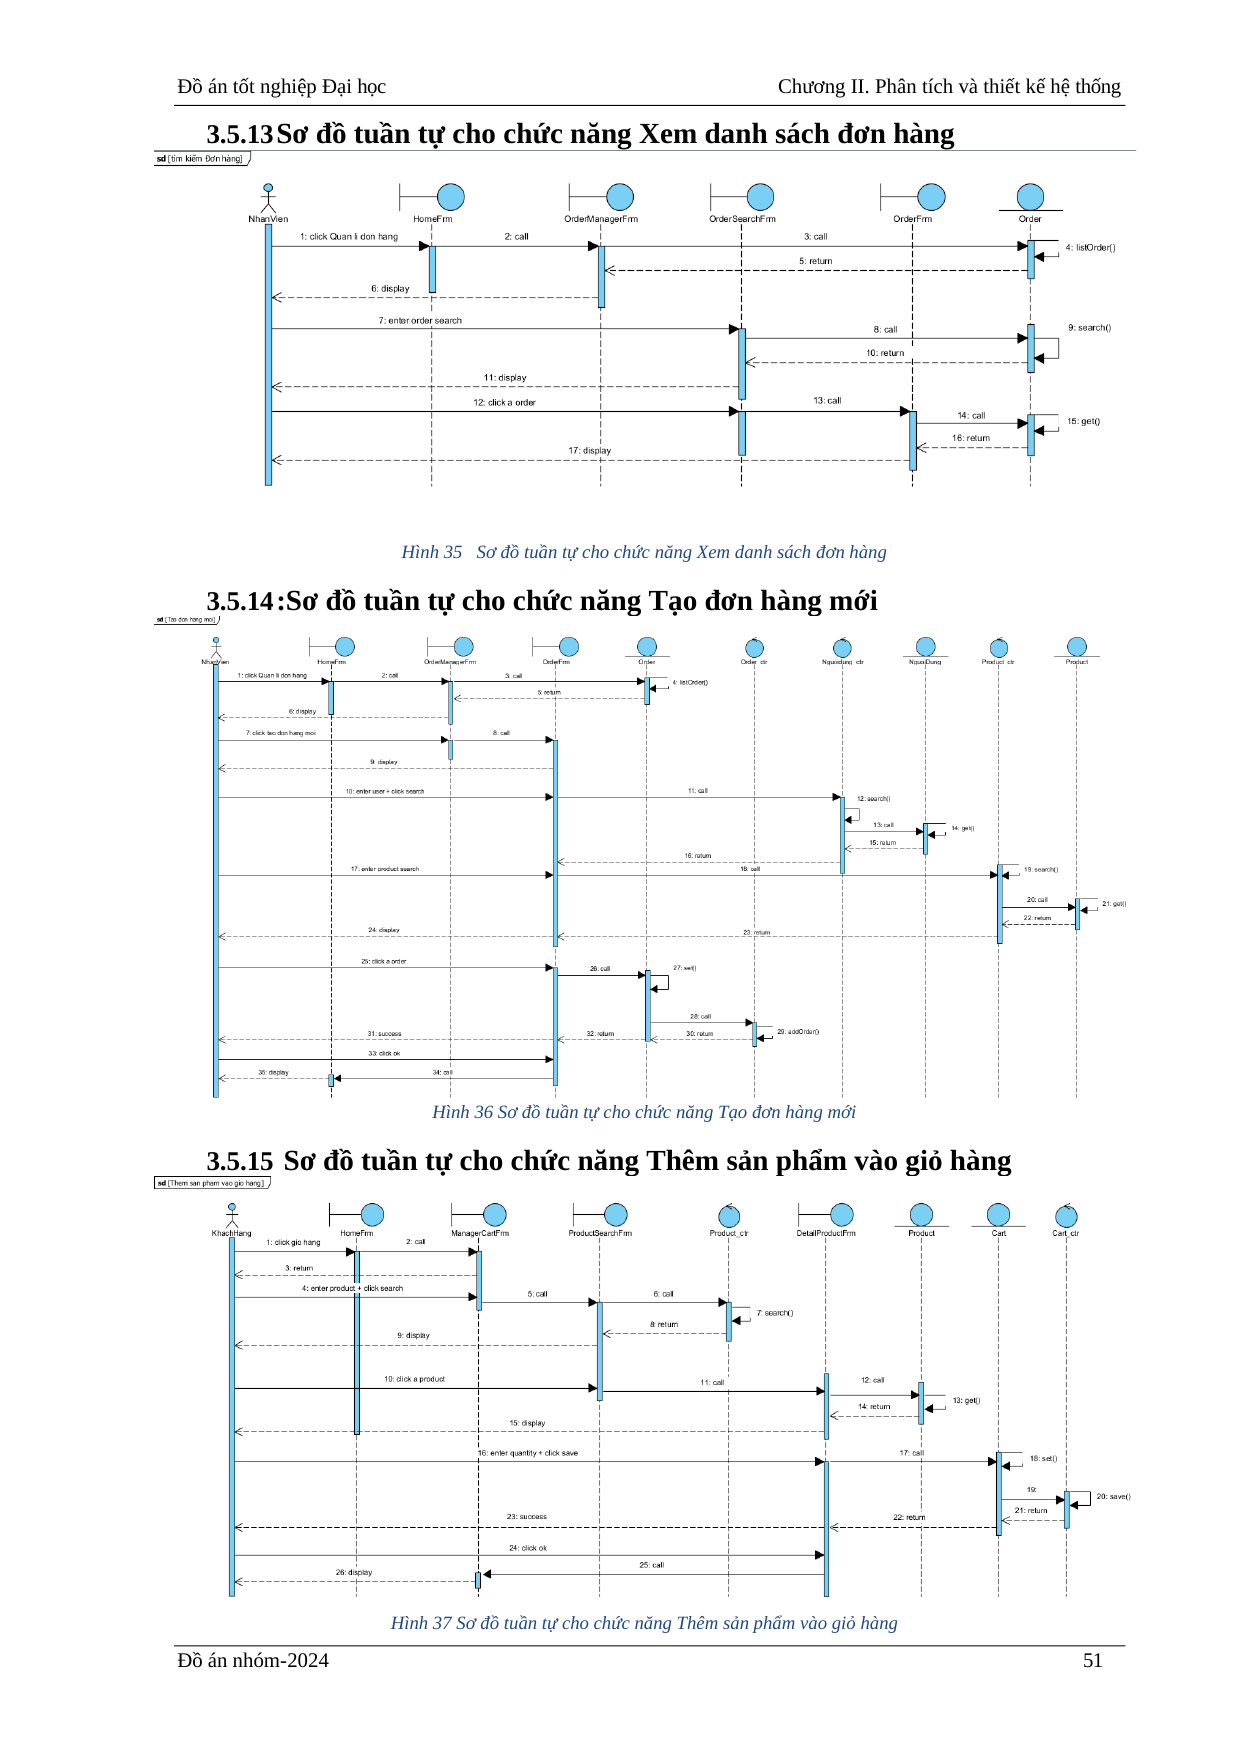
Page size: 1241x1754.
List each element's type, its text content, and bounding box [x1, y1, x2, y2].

text Hình 37 Sơ đồ tuần tự cho chức năng Thêm sản phẩm vào giỏ hàng [154, 1612, 1136, 1633]
picture [154, 150, 1137, 541]
subtitle Sơ đồ tuần tự cho chức năng Thêm sản phẩm vào giỏ hàng [206, 1143, 1136, 1176]
subtitle :Sơ đồ tuần tự cho chức năng Tạo đơn hàng mới [206, 583, 1136, 616]
text Hình 35 Sơ đồ tuần tự cho chức năng Xem danh sách đơn hàng [154, 541, 1136, 562]
picture [154, 616, 1137, 1101]
subtitle Sơ đồ tuần tự cho chức năng Xem danh sách đơn hàng [206, 117, 1136, 150]
text Hình 36 Sơ đồ tuần tự cho chức năng Tạo đơn hàng mới [154, 1101, 1136, 1122]
picture [154, 1176, 1137, 1612]
